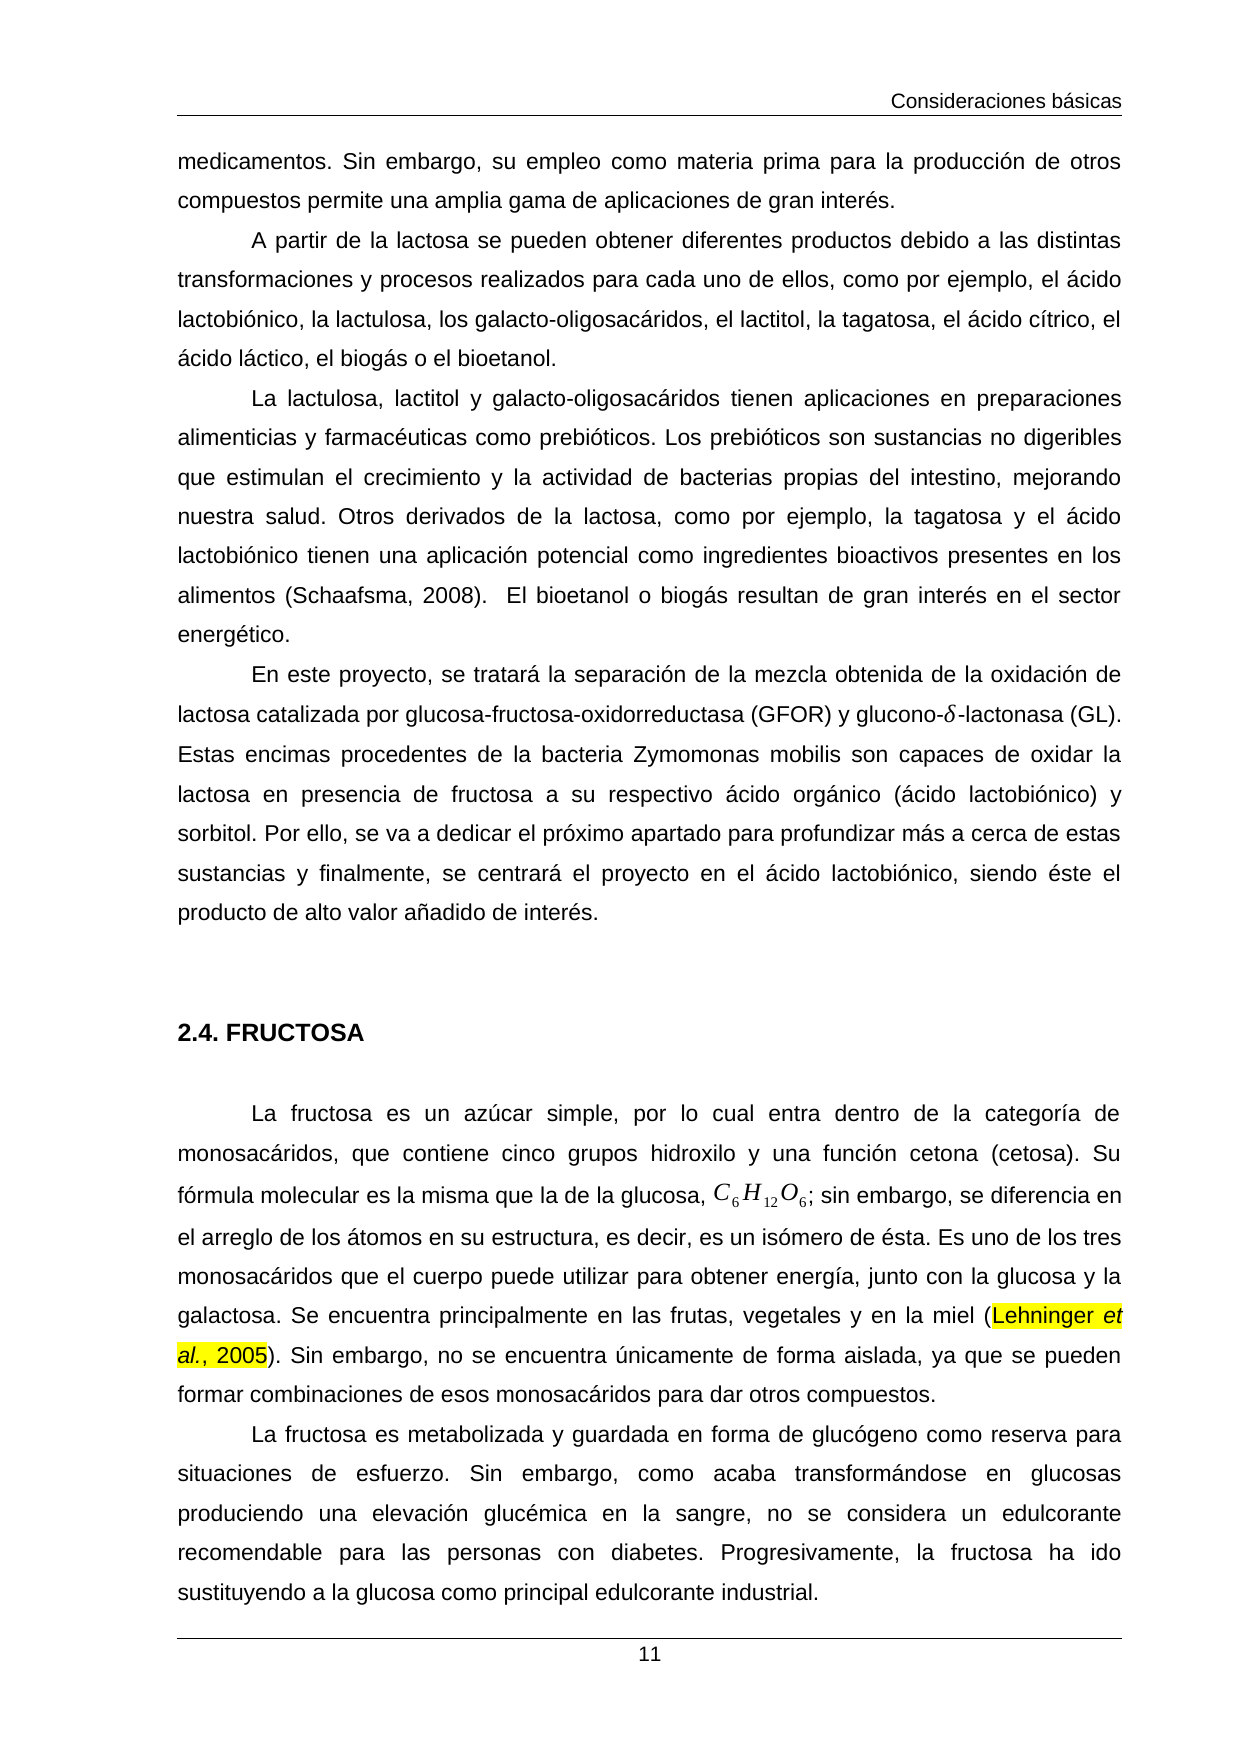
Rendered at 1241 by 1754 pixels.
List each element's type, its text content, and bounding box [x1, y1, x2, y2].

text medicamentos. Sin embargo, su empleo como materia prima para la producción de otros compuestos permite una amplia gama de aplicaciones de gran interés. [177, 148, 1122, 213]
text La lactulosa, lactitol y galacto-oligosacáridos tienen aplicaciones en preparaciones alimenticias y farmacéuticas como prebióticos. Los prebióticos son sustancias no digeribles que estimulan el crecimiento y la actividad de bacterias propias del intestino, mejorando nuestra salud. Otros derivados de la lactosa, como por ejemplo, la tagatosa y el ácido lactobiónico tienen una aplicación potencial como ingredientes bioactivos presentes en los alimentos (Schaafsma, 2008). El bioetanol o biogás resultan de gran interés en el sector energético. [177, 384, 1122, 648]
text 2.4. FRUCTOSA [177, 1017, 1122, 1046]
text En este proyecto, se tratará la separación de la mezcla obtenida de la oxidación de lactosa catalizada por glucosa-fructosa-oxidorreductasa (GFOR) y glucono--lactonasa (GL). Estas encimas procedentes de la bacteria Zymomonas mobilis son capaces de oxidar la lactosa en presencia de fructosa a su respectivo ácido orgánico (ácido lactobiónico) y sorbitol. Por ello, se va a dedicar el próximo apartado para profundizar más a cerca de estas sustancias y finalmente, se centrará el proyecto en el ácido lactobiónico, siendo éste el producto de alto valor añadido de interés. [177, 661, 1122, 925]
text A partir de la lactosa se pueden obtener diferentes productos debido a las distintas transformaciones y procesos realizados para cada uno de ellos, como por ejemplo, el ácido lactobiónico, la lactulosa, los galacto-oligosacáridos, el lactitol, la tagatosa, el ácido cítrico, el ácido láctico, el biogás o el bioetanol. [177, 227, 1122, 371]
text La fructosa es un azúcar simple, por lo cual entra dentro de la categoría de monosacáridos, que contiene cinco grupos hidroxilo y una función cetona (cetosa). Su fórmula molecular es la misma que la de la glucosa, ; sin embargo, se diferencia en el arreglo de los átomos en su estructura, es decir, es un isómero de ésta. Es uno de los tres monosacáridos que el cuerpo puede utilizar para obtener energía, junto con la glucosa y la galactosa. Se encuentra principalmente en las frutas, vegetales y en la miel (Lehninger et al., 2005). Sin embargo, no se encuentra únicamente de forma aislada, ya que se pueden formar combinaciones de esos monosacáridos para dar otros compuestos. [177, 1100, 1122, 1408]
text La fructosa es metabolizada y guardada en forma de glucógeno como reserva para situaciones de esfuerzo. Sin embargo, como acaba transformándose en glucosas produciendo una elevación glucémica en la sangre, no se considera un edulcorante recomendable para las personas con diabetes. Progresivamente, la fructosa ha ido sustituyendo a la glucosa como principal edulcorante industrial. [177, 1421, 1122, 1605]
